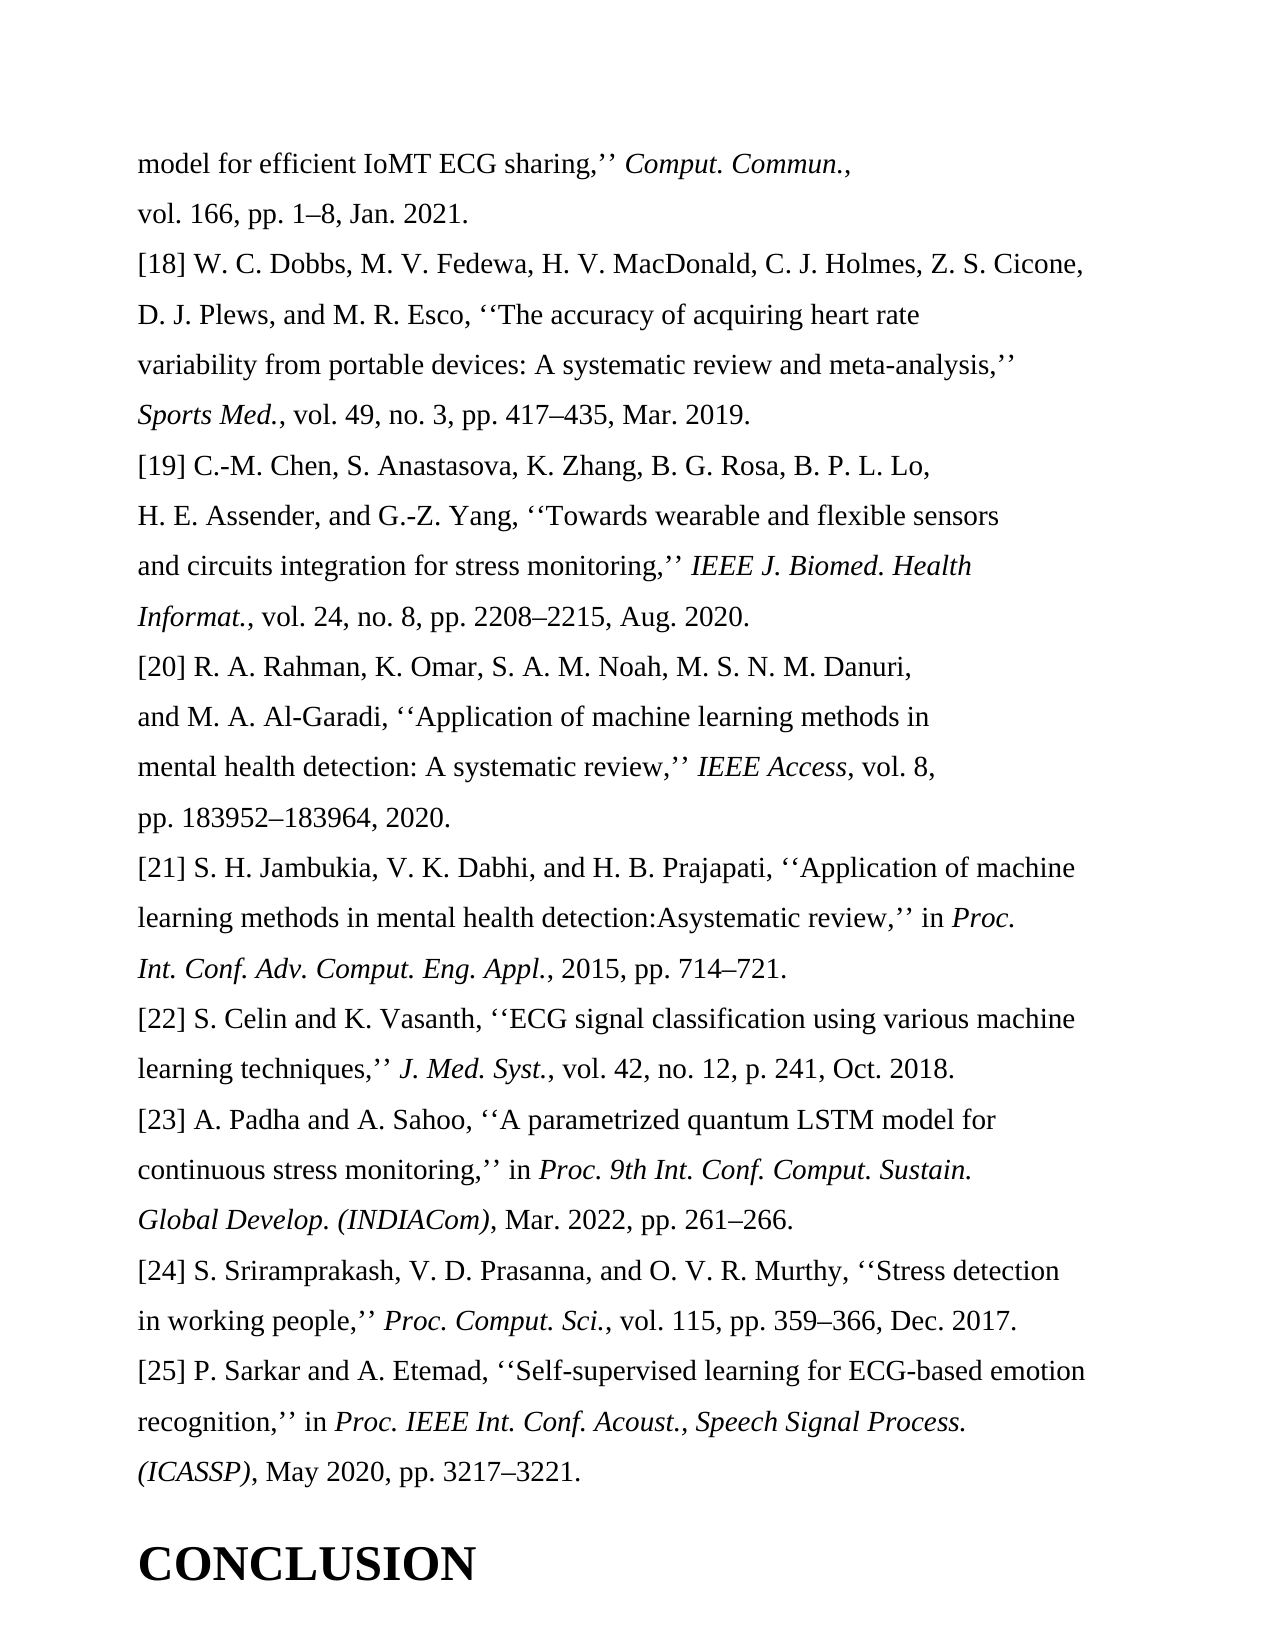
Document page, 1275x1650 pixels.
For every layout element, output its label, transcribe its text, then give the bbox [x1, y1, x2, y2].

subtitle CONCLUSION [137, 1533, 1137, 1591]
text Sports Med., vol. 49, no. 3, pp. 417–435, Mar. 2019. [137, 397, 1137, 431]
text [23] A. Padha and A. Sahoo, ‘‘A parametrized quantum LSTM model for [137, 1102, 1137, 1135]
text (ICASSP), May 2020, pp. 3217–3221. [137, 1454, 1137, 1487]
text in working people,’’ Proc. Comput. Sci., vol. 115, pp. 359–366, Dec. 2017. [137, 1303, 1137, 1337]
text variability from portable devices: A systematic review and meta-analysis,’’ [137, 347, 1137, 381]
text model for efficient IoMT ECG sharing,’’ Comput. Commun., [137, 146, 1137, 179]
text pp. 183952–183964, 2020. [137, 800, 1137, 833]
text [22] S. Celin and K. Vasanth, ‘‘ECG signal classification using various machine [137, 1001, 1137, 1035]
text mental health detection: A systematic review,’’ IEEE Access, vol. 8, [137, 749, 1137, 783]
text [19] C.-M. Chen, S. Anastasova, K. Zhang, B. G. Rosa, B. P. L. Lo, [137, 448, 1137, 481]
text learning techniques,’’ J. Med. Syst., vol. 42, no. 12, p. 241, Oct. 2018. [137, 1051, 1137, 1085]
text [25] P. Sarkar and A. Etemad, ‘‘Self-supervised learning for ECG-based emotion [137, 1353, 1137, 1387]
text Global Develop. (INDIACom), Mar. 2022, pp. 261–266. [137, 1202, 1137, 1236]
text [20] R. A. Rahman, K. Omar, S. A. M. Noah, M. S. N. M. Danuri, [137, 649, 1137, 682]
text [18] W. C. Dobbs, M. V. Fedewa, H. V. MacDonald, C. J. Holmes, Z. S. Cicone, [137, 246, 1137, 280]
text learning methods in mental health detection:Asystematic review,’’ in Proc. [137, 901, 1137, 934]
text Int. Conf. Adv. Comput. Eng. Appl., 2015, pp. 714–721. [137, 951, 1137, 984]
text [24] S. Sriramprakash, V. D. Prasanna, and O. V. R. Murthy, ‘‘Stress detection [137, 1253, 1137, 1286]
text D. J. Plews, and M. R. Esco, ‘‘The accuracy of acquiring heart rate [137, 297, 1137, 330]
text vol. 166, pp. 1–8, Jan. 2021. [137, 196, 1137, 230]
text and circuits integration for stress monitoring,’’ IEEE J. Biomed. Health [137, 548, 1137, 582]
text Informat., vol. 24, no. 8, pp. 2208–2215, Aug. 2020. [137, 599, 1137, 632]
text continuous stress monitoring,’’ in Proc. 9th Int. Conf. Comput. Sustain. [137, 1152, 1137, 1186]
text [21] S. H. Jambukia, V. K. Dabhi, and H. B. Prajapati, ‘‘Application of machine [137, 850, 1137, 884]
text recognition,’’ in Proc. IEEE Int. Conf. Acoust., Speech Signal Process. [137, 1404, 1137, 1437]
text and M. A. Al-Garadi, ‘‘Application of machine learning methods in [137, 699, 1137, 733]
text H. E. Assender, and G.-Z. Yang, ‘‘Towards wearable and flexible sensors [137, 498, 1137, 532]
